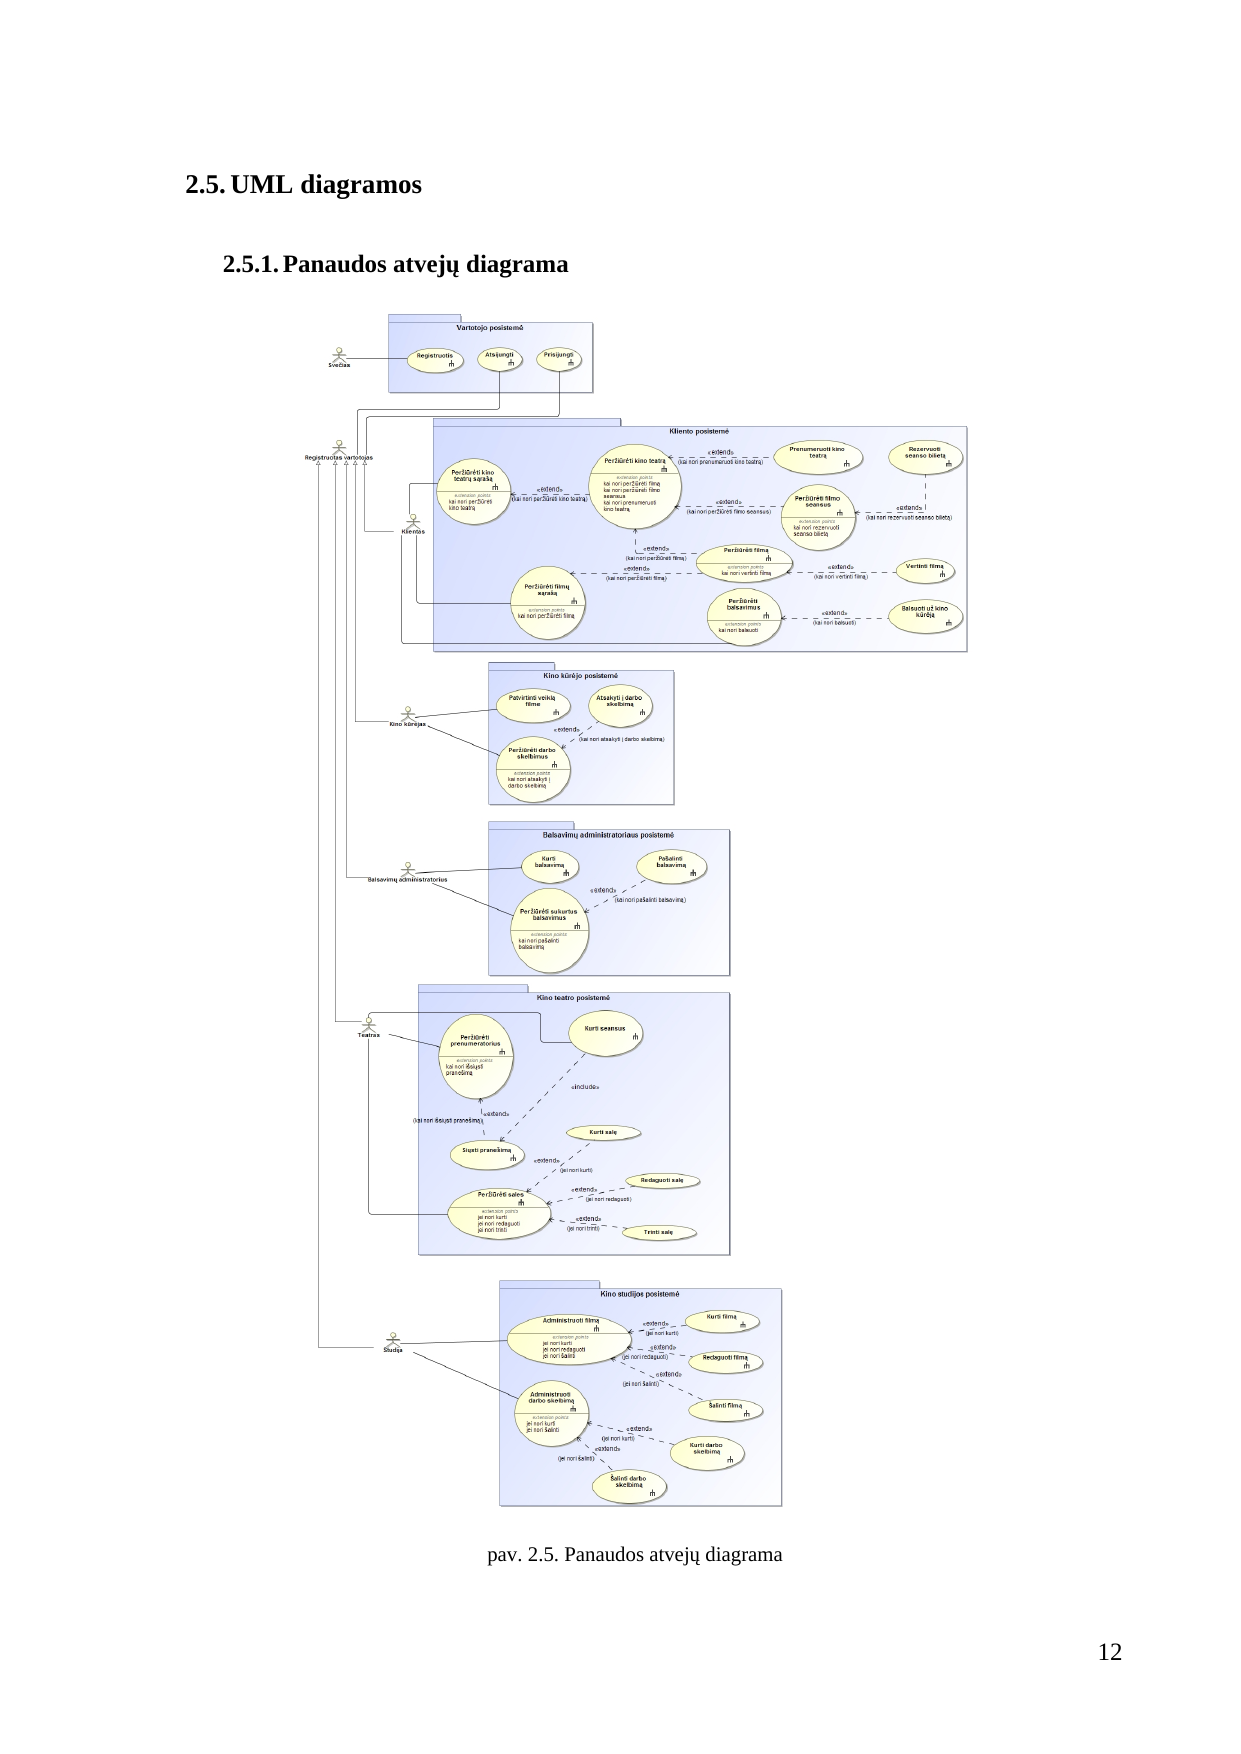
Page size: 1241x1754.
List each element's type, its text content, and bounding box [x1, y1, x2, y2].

picture [295, 306, 974, 1513]
subtitle Panaudos atvejų diagrama [223, 249, 1122, 278]
subtitle UML diagramos [185, 168, 1122, 200]
text pav. 2.3. Panaudos atvejų diagrama [148, 1542, 1122, 1566]
